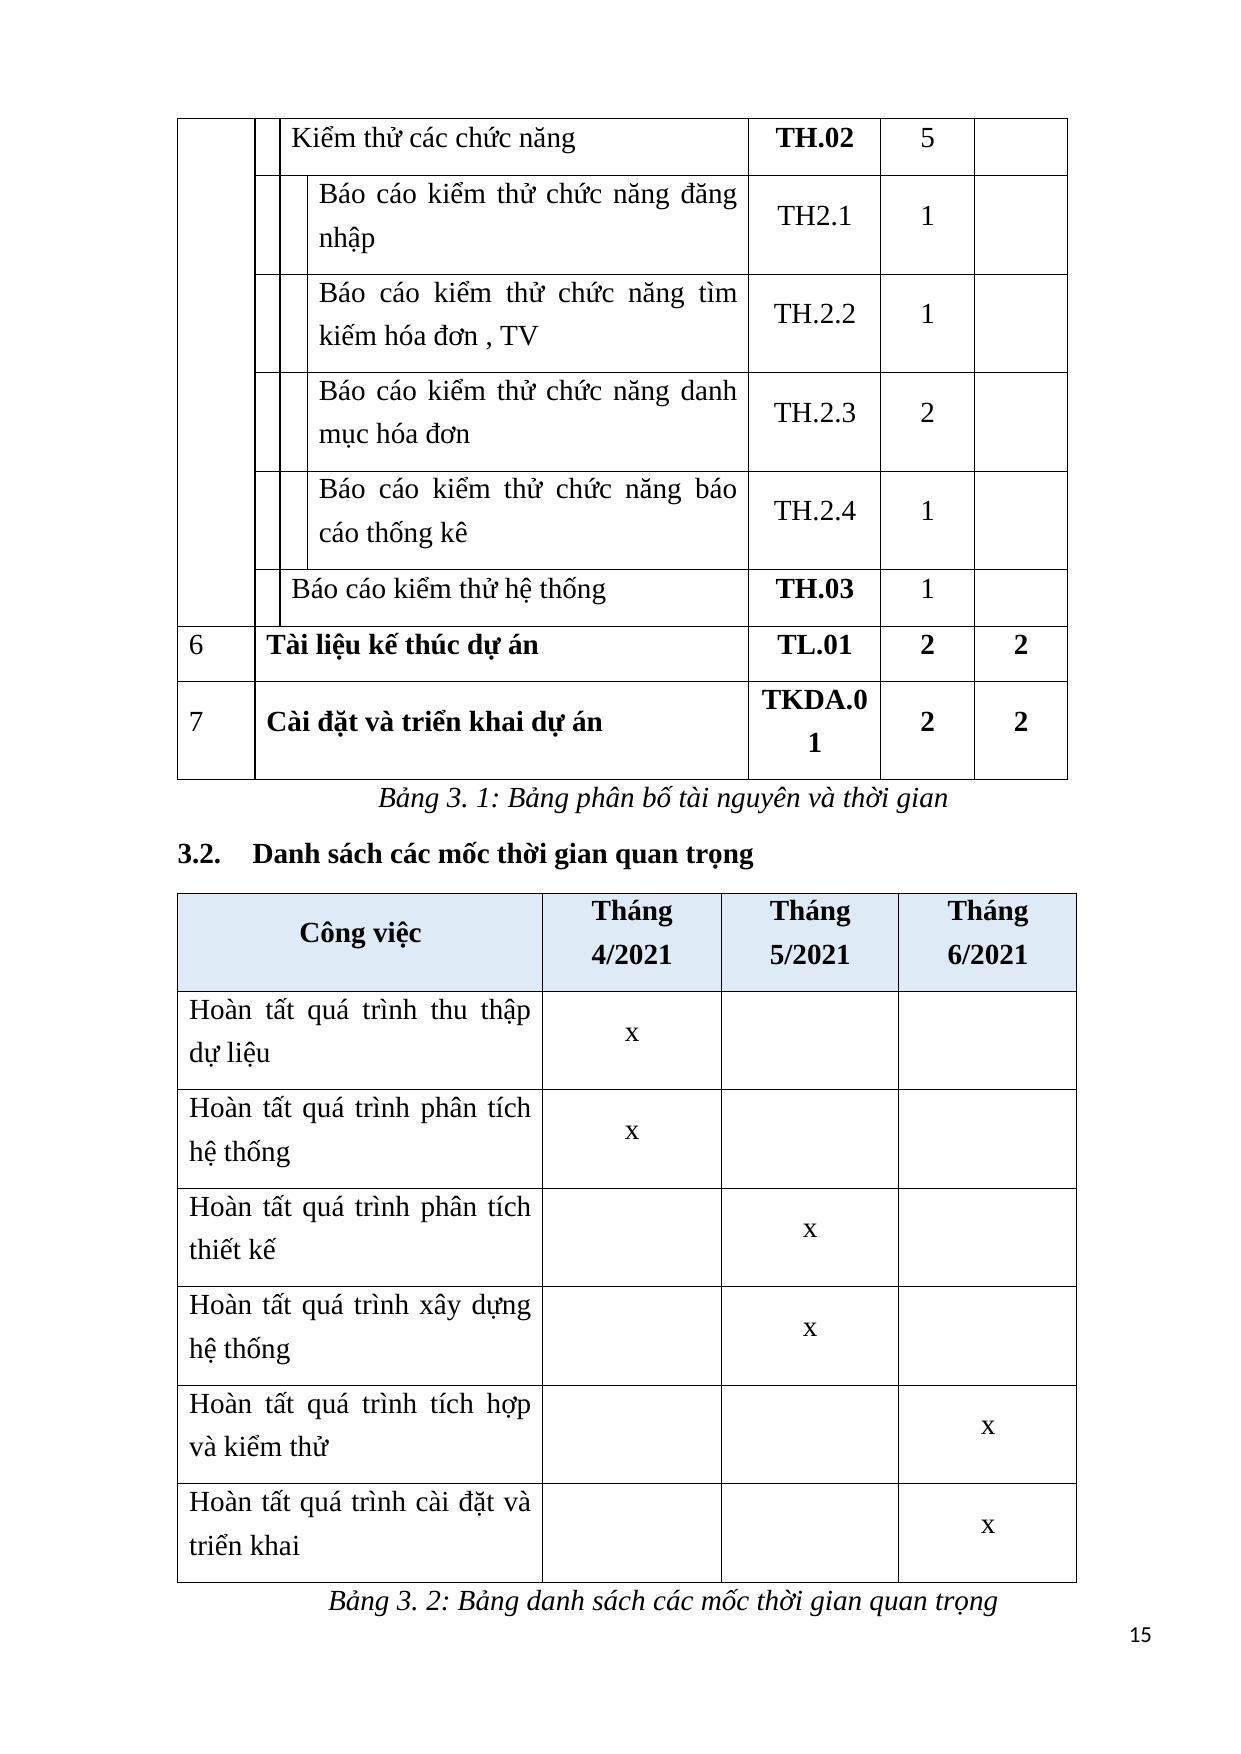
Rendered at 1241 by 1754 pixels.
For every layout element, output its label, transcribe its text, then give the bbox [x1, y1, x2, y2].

table_cell Hoàn tất quá trình thu thập dự liệu [178, 992, 542, 1089]
table_cell [722, 1090, 898, 1188]
table_header Tháng 5/2021 [722, 894, 898, 991]
table_header Tháng 4/2021 [543, 894, 721, 991]
table_cell 6 [178, 627, 254, 681]
table_cell [899, 1090, 1076, 1188]
table_cell 2 [975, 627, 1067, 681]
table_cell [975, 176, 1067, 274]
table_header Công việc [178, 894, 542, 991]
table_cell TH2.1 [749, 176, 880, 274]
table_cell TL.01 [749, 627, 880, 681]
table_cell [975, 275, 1067, 372]
text Bảng 3. 2: Bảng danh sách các mốc thời gian quan trọng [177, 1583, 1152, 1616]
table_cell [543, 1189, 721, 1286]
table_cell [975, 472, 1067, 569]
table_cell 1 [881, 472, 974, 569]
table_cell [281, 275, 307, 372]
table_cell TH.2.4 [749, 472, 880, 569]
table_cell [899, 992, 1076, 1089]
table_cell [256, 176, 279, 274]
table_cell Báo cáo kiểm thử chức năng báo cáo thống kê [308, 472, 748, 569]
table_cell [975, 373, 1067, 471]
table_cell [899, 1287, 1076, 1385]
table_cell [722, 1386, 898, 1483]
table_cell Hoàn tất quá trình tích hợp và kiểm thử [178, 1386, 542, 1483]
table_cell x [722, 1189, 898, 1286]
table_cell 2 [881, 627, 974, 681]
text 3.2. Danh sách các mốc thời gian quan trọng [177, 836, 1152, 870]
table_cell 2 [975, 682, 1067, 779]
table_cell [975, 119, 1067, 175]
table_cell [543, 1386, 721, 1483]
table_cell x [899, 1386, 1076, 1483]
table_cell x [543, 992, 721, 1089]
table_cell [256, 373, 279, 471]
table_cell Hoàn tất quá trình phân tích thiết kế [178, 1189, 542, 1286]
table_cell [256, 570, 279, 626]
table_cell [899, 1189, 1076, 1286]
table_cell [543, 1287, 721, 1385]
table_cell 5 [881, 119, 974, 175]
table_cell TH.2.3 [749, 373, 880, 471]
table_header Tháng 6/2021 [899, 894, 1076, 991]
table_cell TH.2.2 [749, 275, 880, 372]
table_cell Báo cáo kiểm thử hệ thống [281, 570, 748, 626]
table_cell Báo cáo kiểm thử chức năng đăng nhập [308, 176, 748, 274]
table_cell Hoàn tất quá trình xây dựng hệ thống [178, 1287, 542, 1385]
table_cell 2 [881, 682, 974, 779]
table_cell TH.02 [749, 119, 880, 175]
table_cell [256, 119, 279, 175]
table_cell 1 [881, 570, 974, 626]
table_cell TH.03 [749, 570, 880, 626]
table_cell x [543, 1090, 721, 1188]
table_cell [281, 176, 307, 274]
table_cell [722, 1484, 898, 1582]
table_cell x [722, 1287, 898, 1385]
table_cell Kiểm thử các chức năng [281, 119, 748, 175]
table_cell x [899, 1484, 1076, 1582]
table_cell Báo cáo kiểm thử chức năng tìm kiếm hóa đơn , TV [308, 275, 748, 372]
table_cell 7 [178, 682, 254, 779]
text Bảng 3. 1: Bảng phân bố tài nguyên và thời gian [177, 780, 1152, 814]
table_cell 1 [881, 275, 974, 372]
table_cell [722, 992, 898, 1089]
table_cell Hoàn tất quá trình phân tích hệ thống [178, 1090, 542, 1188]
table_cell 2 [881, 373, 974, 471]
table_cell [975, 570, 1067, 626]
table_cell [281, 472, 307, 569]
table_cell [256, 275, 279, 372]
table_cell Cài đặt và triển khai dự án [256, 682, 748, 779]
table_cell TKDA.01 [749, 682, 880, 779]
table_cell Hoàn tất quá trình cài đặt và triển khai [178, 1484, 542, 1582]
table_cell [543, 1484, 721, 1582]
table_cell [281, 373, 307, 471]
table_cell Báo cáo kiểm thử chức năng danh mục hóa đơn [308, 373, 748, 471]
table_cell [256, 472, 279, 569]
table_cell 1 [881, 176, 974, 274]
table_cell Tài liệu kế thúc dự án [256, 627, 748, 681]
